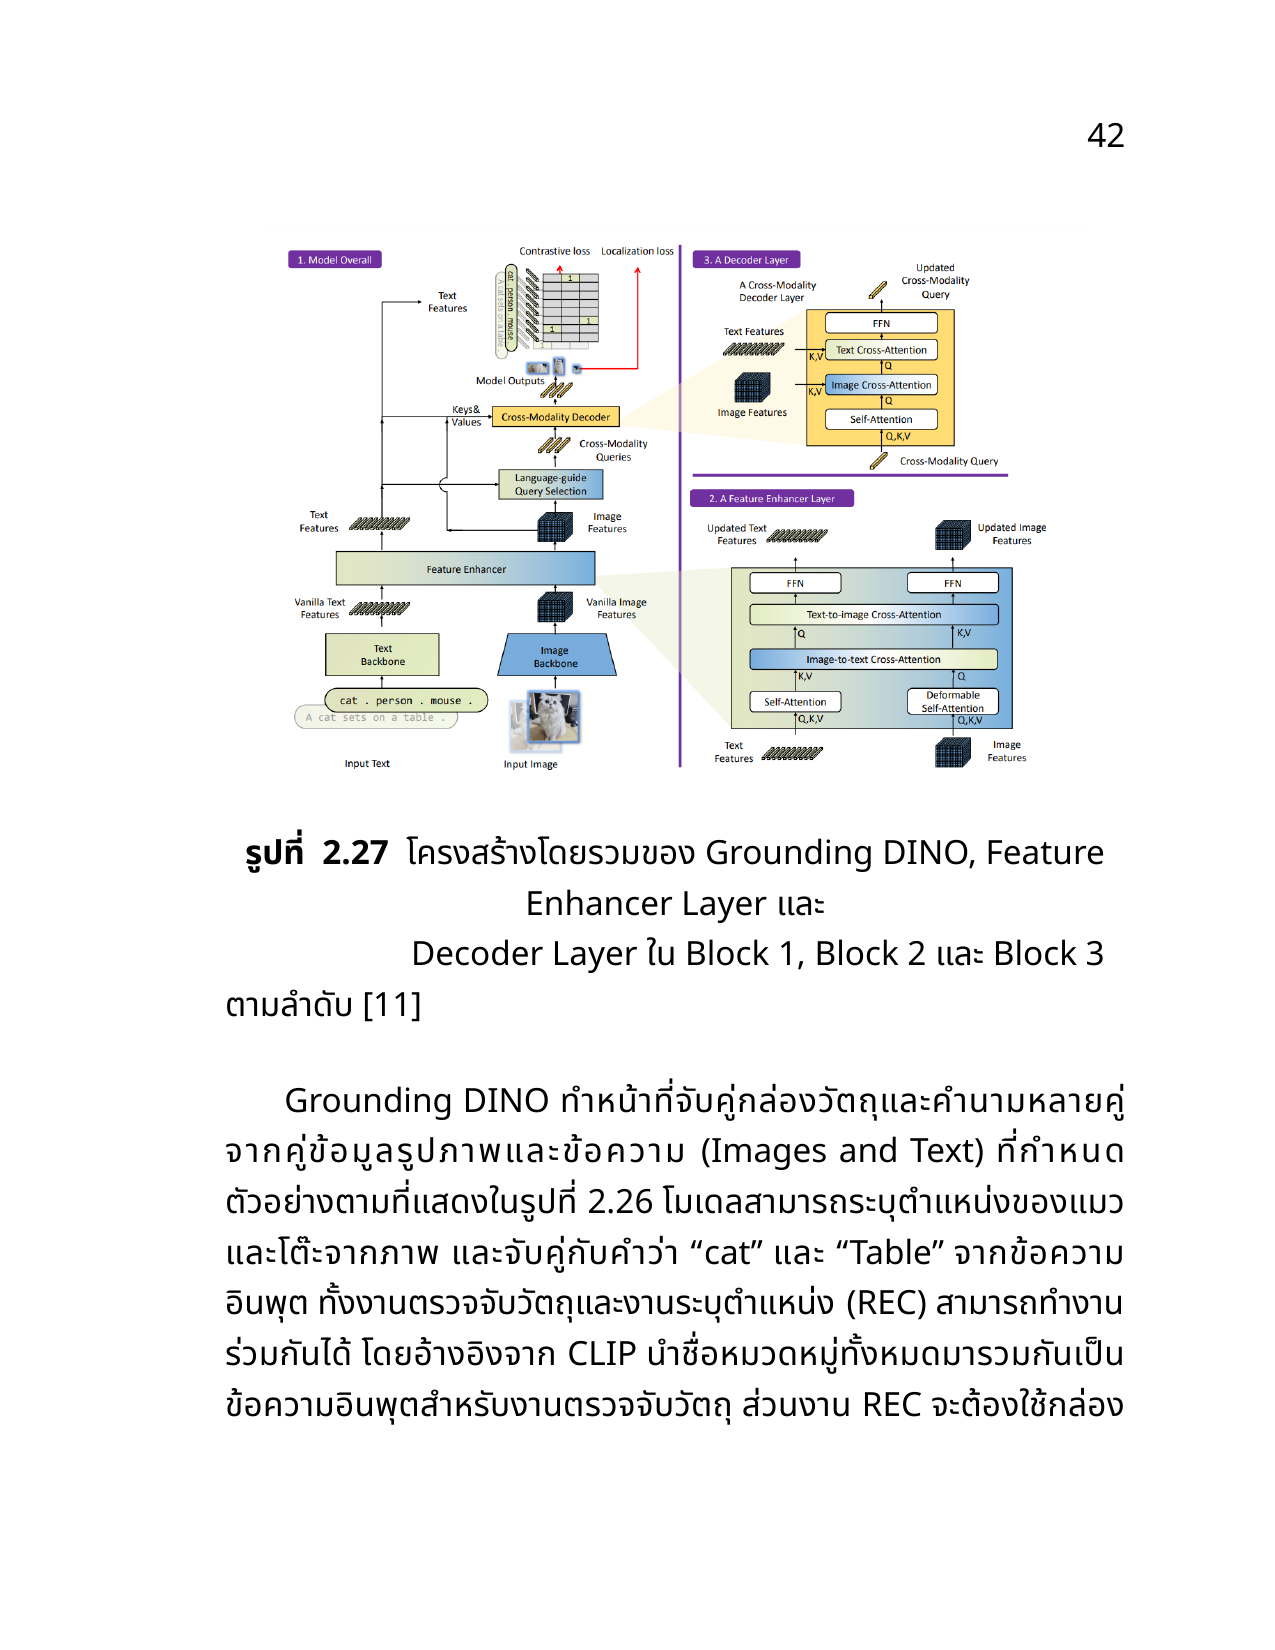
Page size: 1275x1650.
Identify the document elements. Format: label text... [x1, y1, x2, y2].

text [225, 1077, 1125, 1431]
text Decoder Layer ใน Block 1, Block 2 และ Block 3 ตามลำดับ [11] [225, 930, 1125, 1031]
picture [263, 225, 1087, 784]
text รูปที่ 2.27 โครงสร้างโดยรวมของ Grounding DINO, Feature Enhancer Layer และ [225, 829, 1125, 930]
